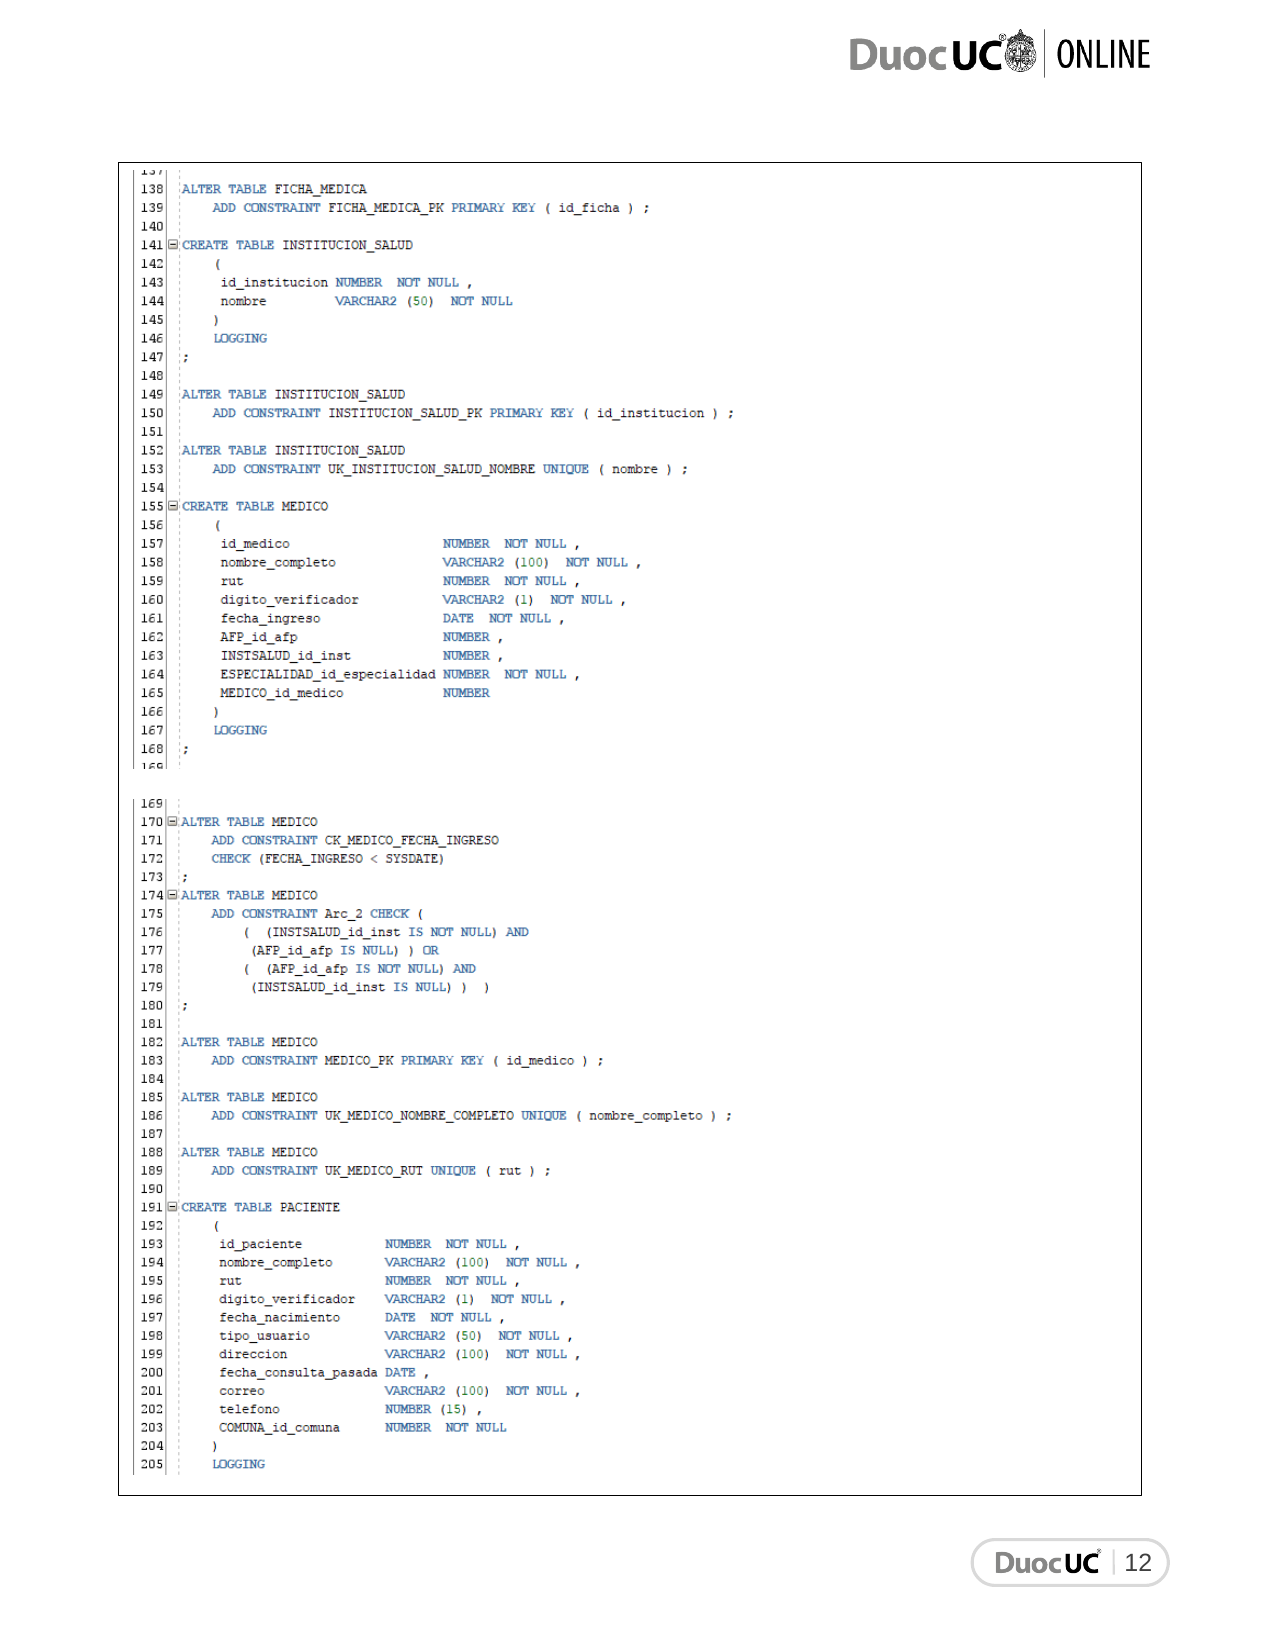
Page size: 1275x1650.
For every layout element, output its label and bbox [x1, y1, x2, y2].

picture [982, 1542, 1115, 1583]
picture [133, 799, 795, 1475]
picture [830, 3, 1170, 96]
picture [133, 170, 791, 769]
